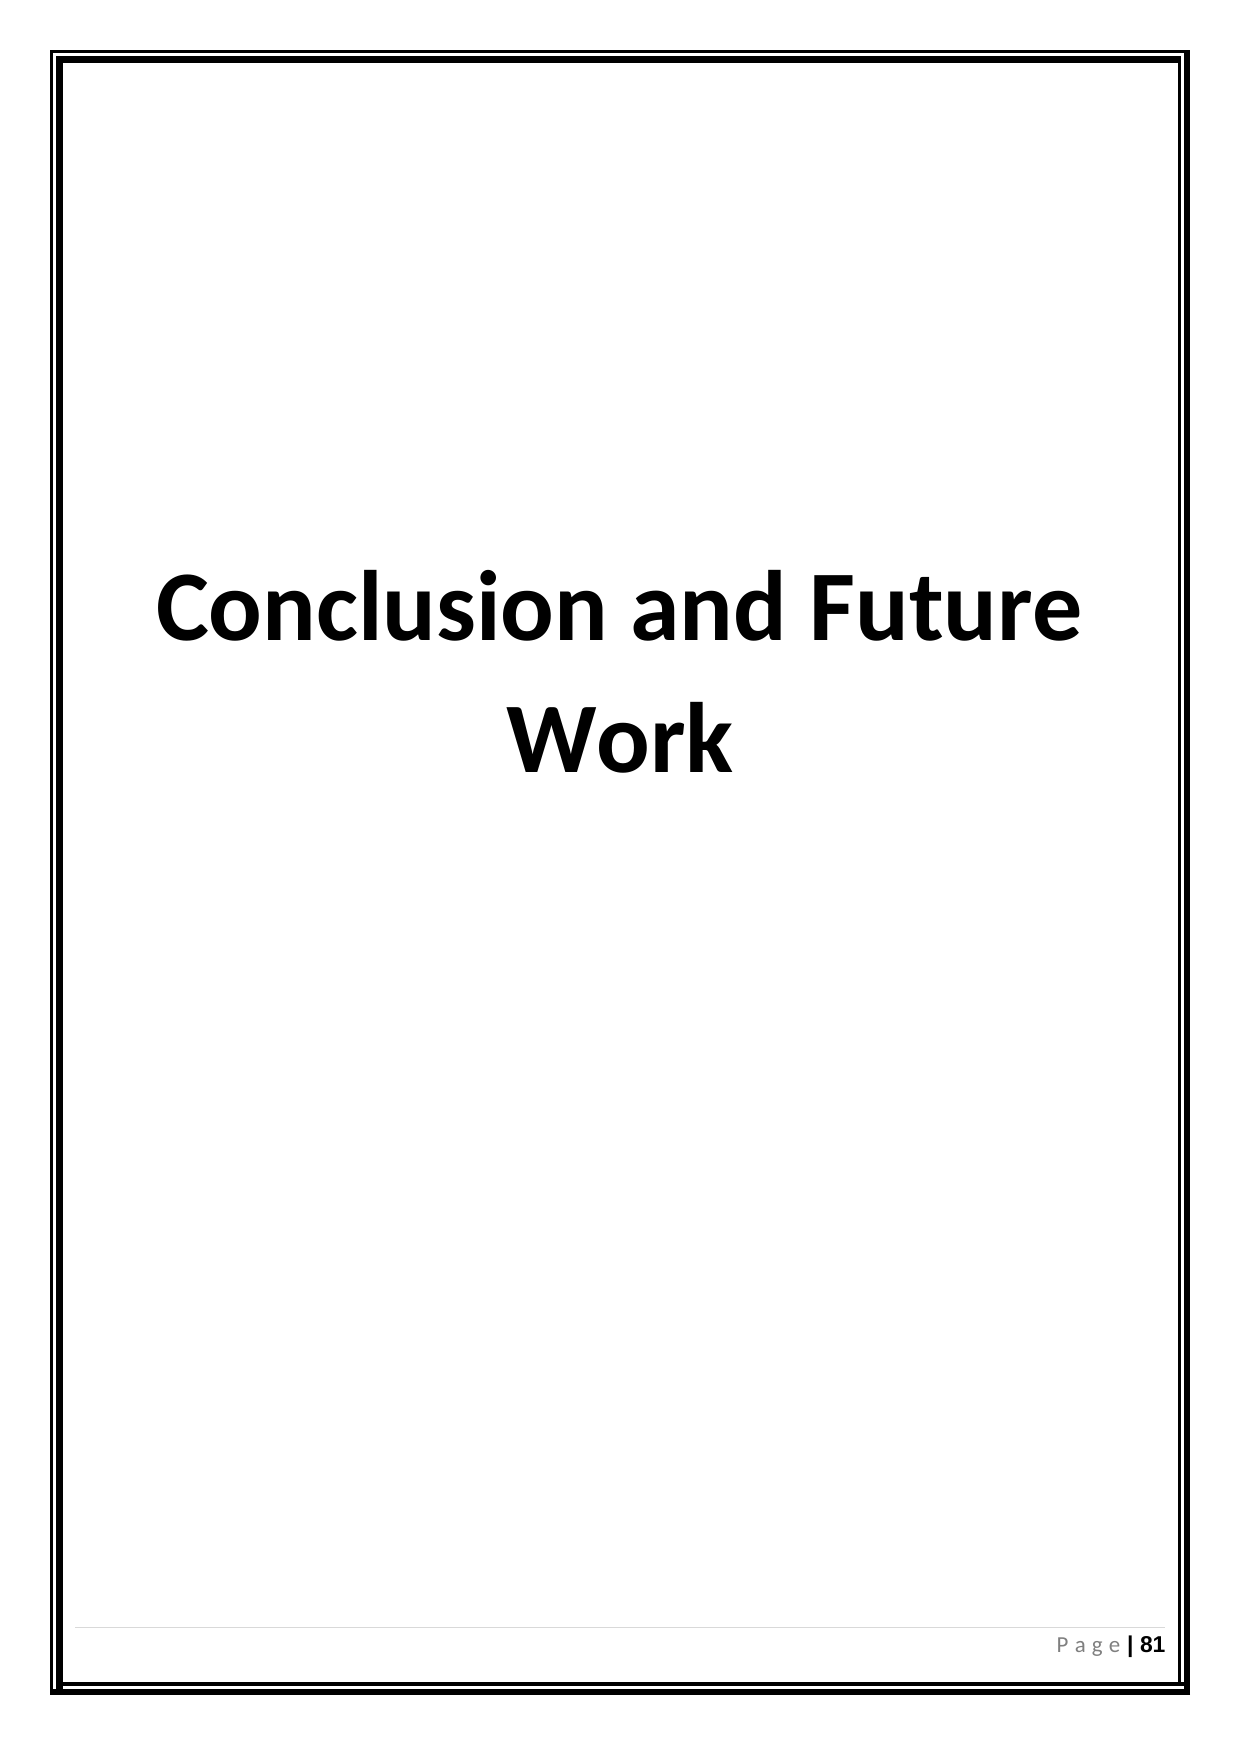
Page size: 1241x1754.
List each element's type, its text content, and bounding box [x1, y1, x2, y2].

text Conclusion and Future Work [75, 544, 1165, 798]
